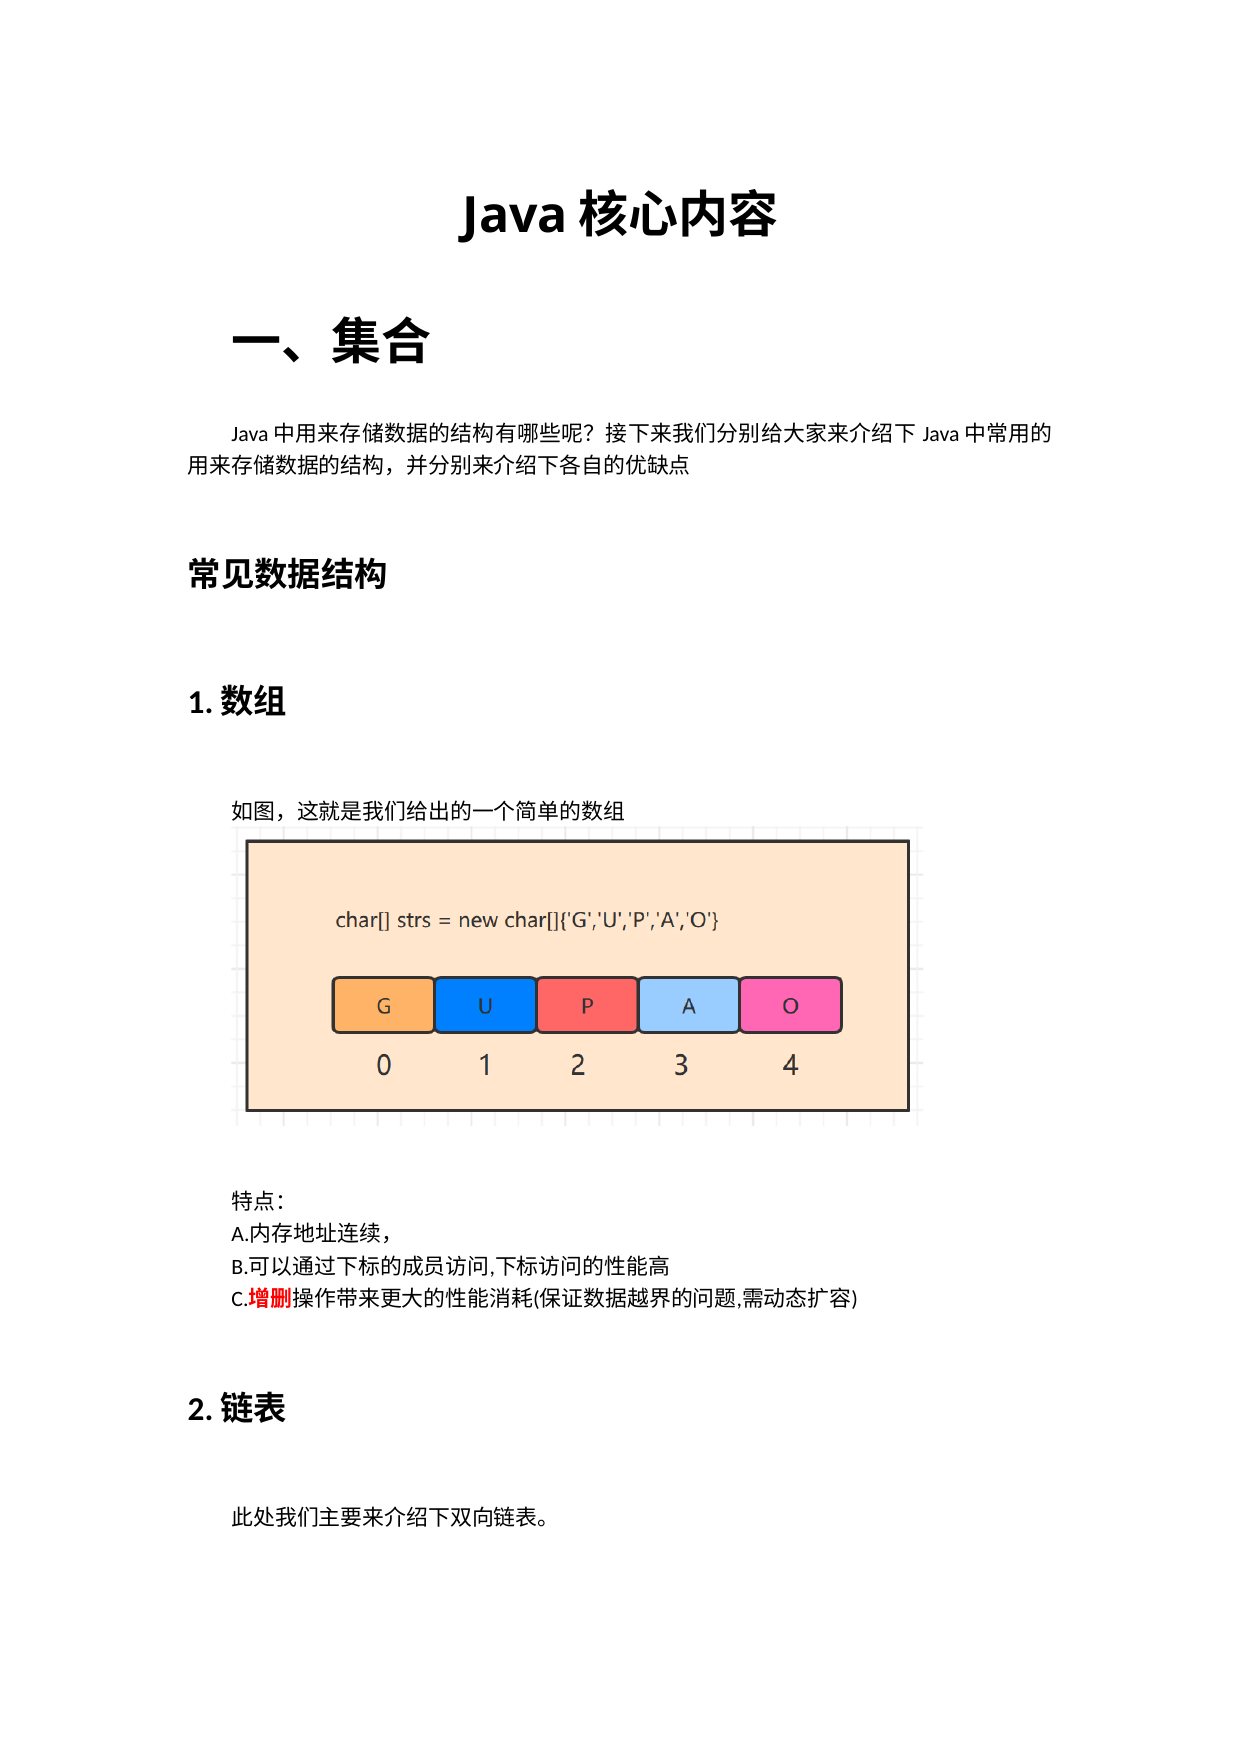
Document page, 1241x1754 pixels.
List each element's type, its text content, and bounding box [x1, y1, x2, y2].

list C.增删操作带来更大的性能消耗(保证数据越界的问题,需动态扩容) [187, 1281, 1053, 1313]
subtitle 常见数据结构 [187, 540, 1053, 605]
subtitle 链表 [187, 1373, 1053, 1438]
list 特点： [187, 1183, 1053, 1216]
list 如图，这就是我们给出的一个简单的数组 [187, 793, 1053, 826]
list 此处我们主要来介绍下双向链表。 [187, 1500, 1053, 1532]
subtitle Java核心内容 [187, 162, 1053, 259]
subtitle 数组 [187, 667, 1053, 732]
list B.可以通过下标的成员访问,下标访问的性能高 [187, 1248, 1053, 1281]
picture [231, 826, 924, 1126]
text Java中用来存储数据的结构有哪些呢？接下来我们分别给大家来介绍下Java中常用的用来存储数据的结构，并分别来介绍下各自的优缺点 [187, 415, 1053, 480]
list A.内存地址连续， [187, 1216, 1053, 1248]
subtitle 集合 [187, 289, 1053, 386]
